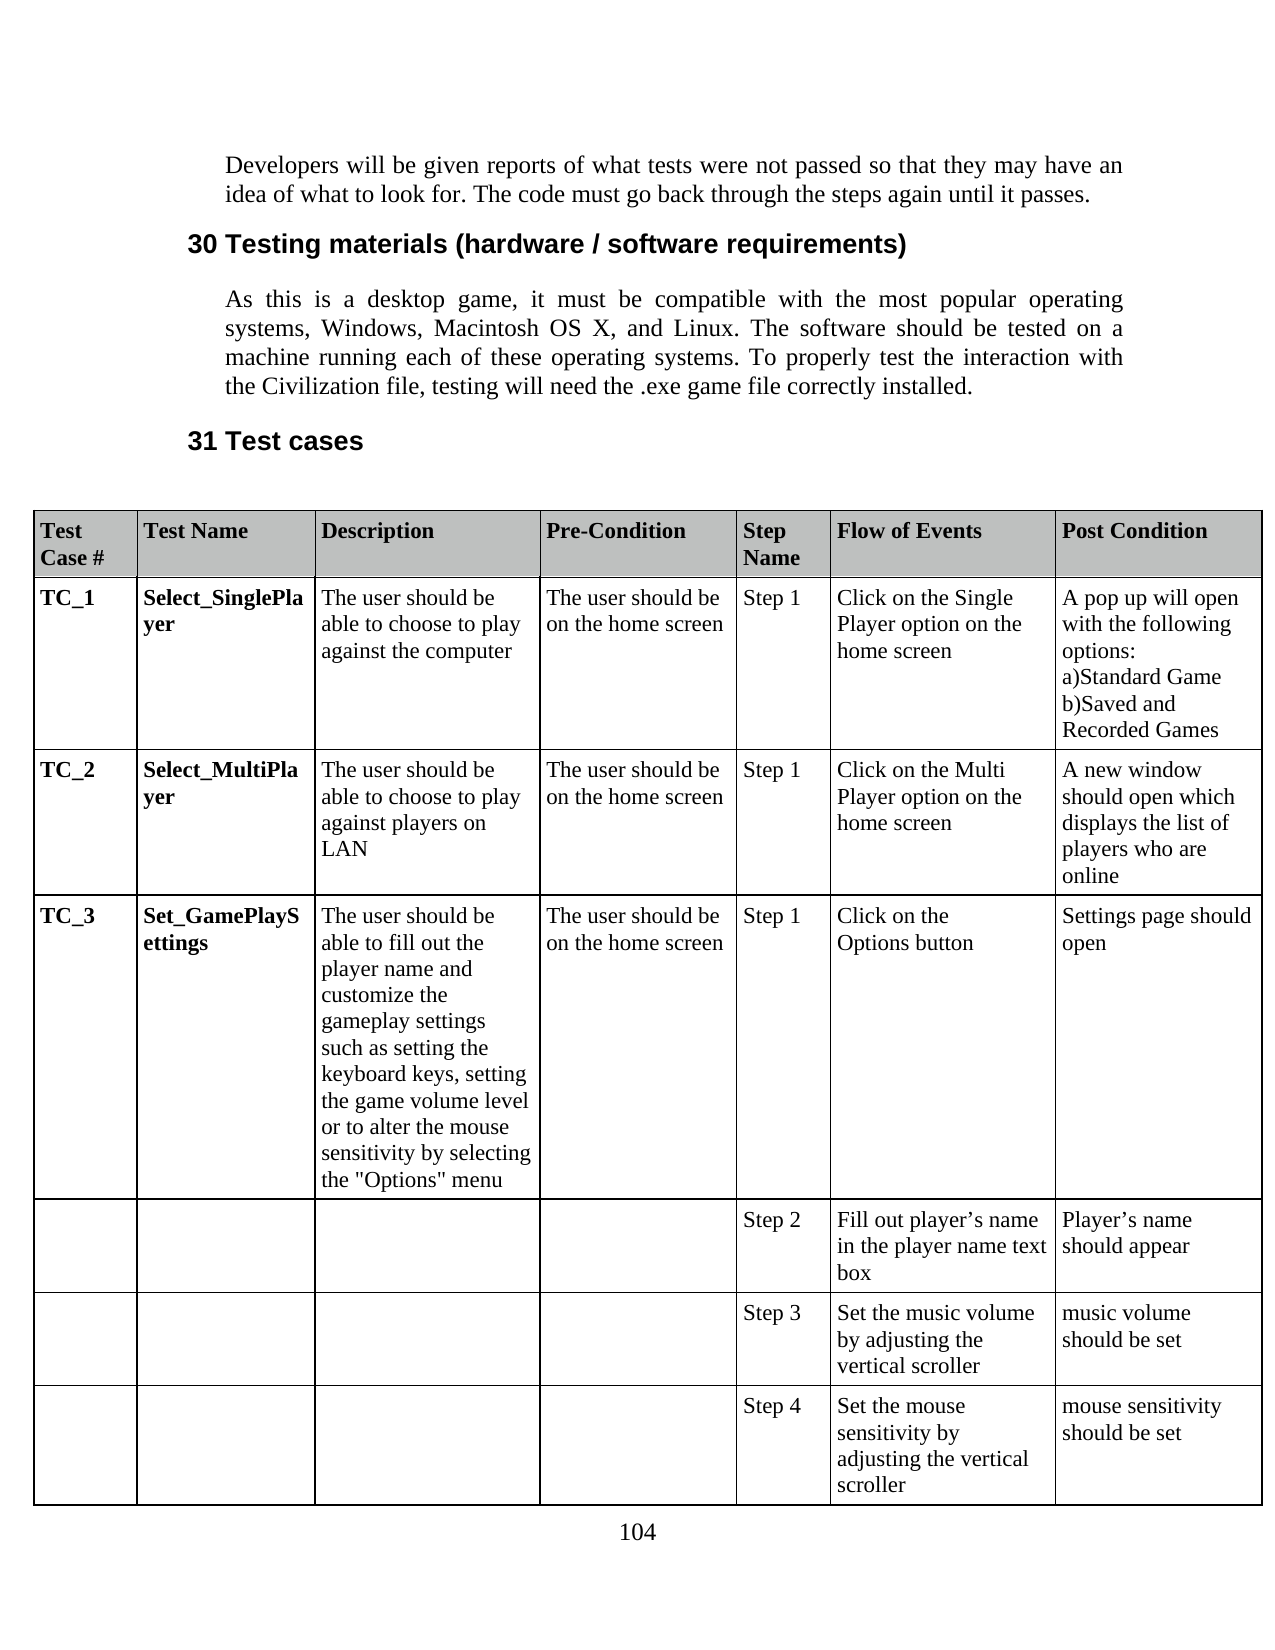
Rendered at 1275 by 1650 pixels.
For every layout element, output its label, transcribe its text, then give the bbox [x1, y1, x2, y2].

table_cell Step 1 [737, 896, 830, 1198]
table_cell Step 4 [737, 1386, 830, 1504]
table_cell The user should be on the home screen [541, 896, 736, 1198]
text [225, 150, 1125, 207]
table_cell Set the music volume by adjusting the vertical scroller [831, 1293, 1055, 1384]
text As this is a desktop game, it must be compatible with the most popular operating systems, Windows, Macintosh OS X, and Linux. The software should be tested on a machine running each of these operating systems. To properly test the interaction with the Civilization file, testing will need the .exe game file correctly installed. [225, 284, 1125, 399]
table_cell Click on the Multi Player option on the home screen [831, 750, 1055, 894]
table_cell Click on the Single Player option on the home screen [831, 578, 1055, 748]
table_cell Set the mouse sensitivity by adjusting the vertical scroller [831, 1386, 1055, 1504]
table_header Test Case # [35, 511, 137, 576]
table_cell [35, 1293, 136, 1384]
table_cell [35, 1386, 136, 1504]
table_cell A new window should open which displays the list of players who are online [1056, 750, 1261, 894]
table_cell [316, 1293, 539, 1384]
table_cell [541, 1200, 736, 1291]
table_header Description [316, 511, 540, 576]
table_cell [316, 1200, 539, 1291]
table_cell mouse sensitivity should be set [1056, 1386, 1261, 1504]
table_cell [138, 1200, 314, 1291]
table_cell TC_2 [35, 750, 136, 894]
table_cell [316, 1386, 539, 1504]
table_cell Player’s name should appear [1056, 1200, 1261, 1291]
table_cell Set_GamePlaySettings [138, 896, 314, 1198]
table_cell The user should be able to fill out the player name and customize the gameplay settings such as setting the keyboard keys, setting the game volume level or to alter the mouse sensitivity by selecting the "Options" menu [316, 896, 539, 1198]
table_cell Fill out player’s name in the player name text box [831, 1200, 1055, 1291]
table_cell Step 1 [737, 750, 830, 894]
table_cell [541, 1386, 736, 1504]
table_cell Step 2 [737, 1200, 830, 1291]
table_header Flow of Events [831, 511, 1055, 576]
table_cell [35, 1200, 136, 1291]
table_cell Select_MultiPlayer [138, 750, 314, 894]
table_cell TC_1 [35, 578, 136, 748]
table_header Test Name [138, 511, 315, 576]
table_cell music volume should be set [1056, 1293, 1261, 1384]
table_cell TC_3 [35, 896, 136, 1198]
table_header Pre-Condition [541, 511, 736, 576]
table_cell A pop up will open with the following options: a)Standard Game b)Saved and Recorded Games [1056, 578, 1261, 748]
table_header Step Name [737, 511, 830, 576]
table_cell The user should be on the home screen [541, 578, 736, 748]
table_cell Click on the Options button [831, 896, 1055, 1198]
table_cell Step 3 [737, 1293, 830, 1384]
table_cell The user should be on the home screen [541, 750, 736, 894]
table_cell Select_SinglePlayer [138, 578, 314, 748]
table_cell Step 1 [737, 578, 830, 748]
table_cell [138, 1293, 314, 1384]
table_cell [541, 1293, 736, 1384]
table_cell The user should be able to choose to play against players on LAN [316, 750, 539, 894]
table_cell [138, 1386, 314, 1504]
table_cell The user should be able to choose to play against the computer [316, 578, 539, 748]
subtitle Testing materials (hardware / software requirements) [187, 228, 1125, 259]
table_cell Settings page should open [1056, 896, 1261, 1198]
table_header Post Condition [1056, 511, 1261, 576]
subtitle Test cases [187, 424, 1125, 456]
